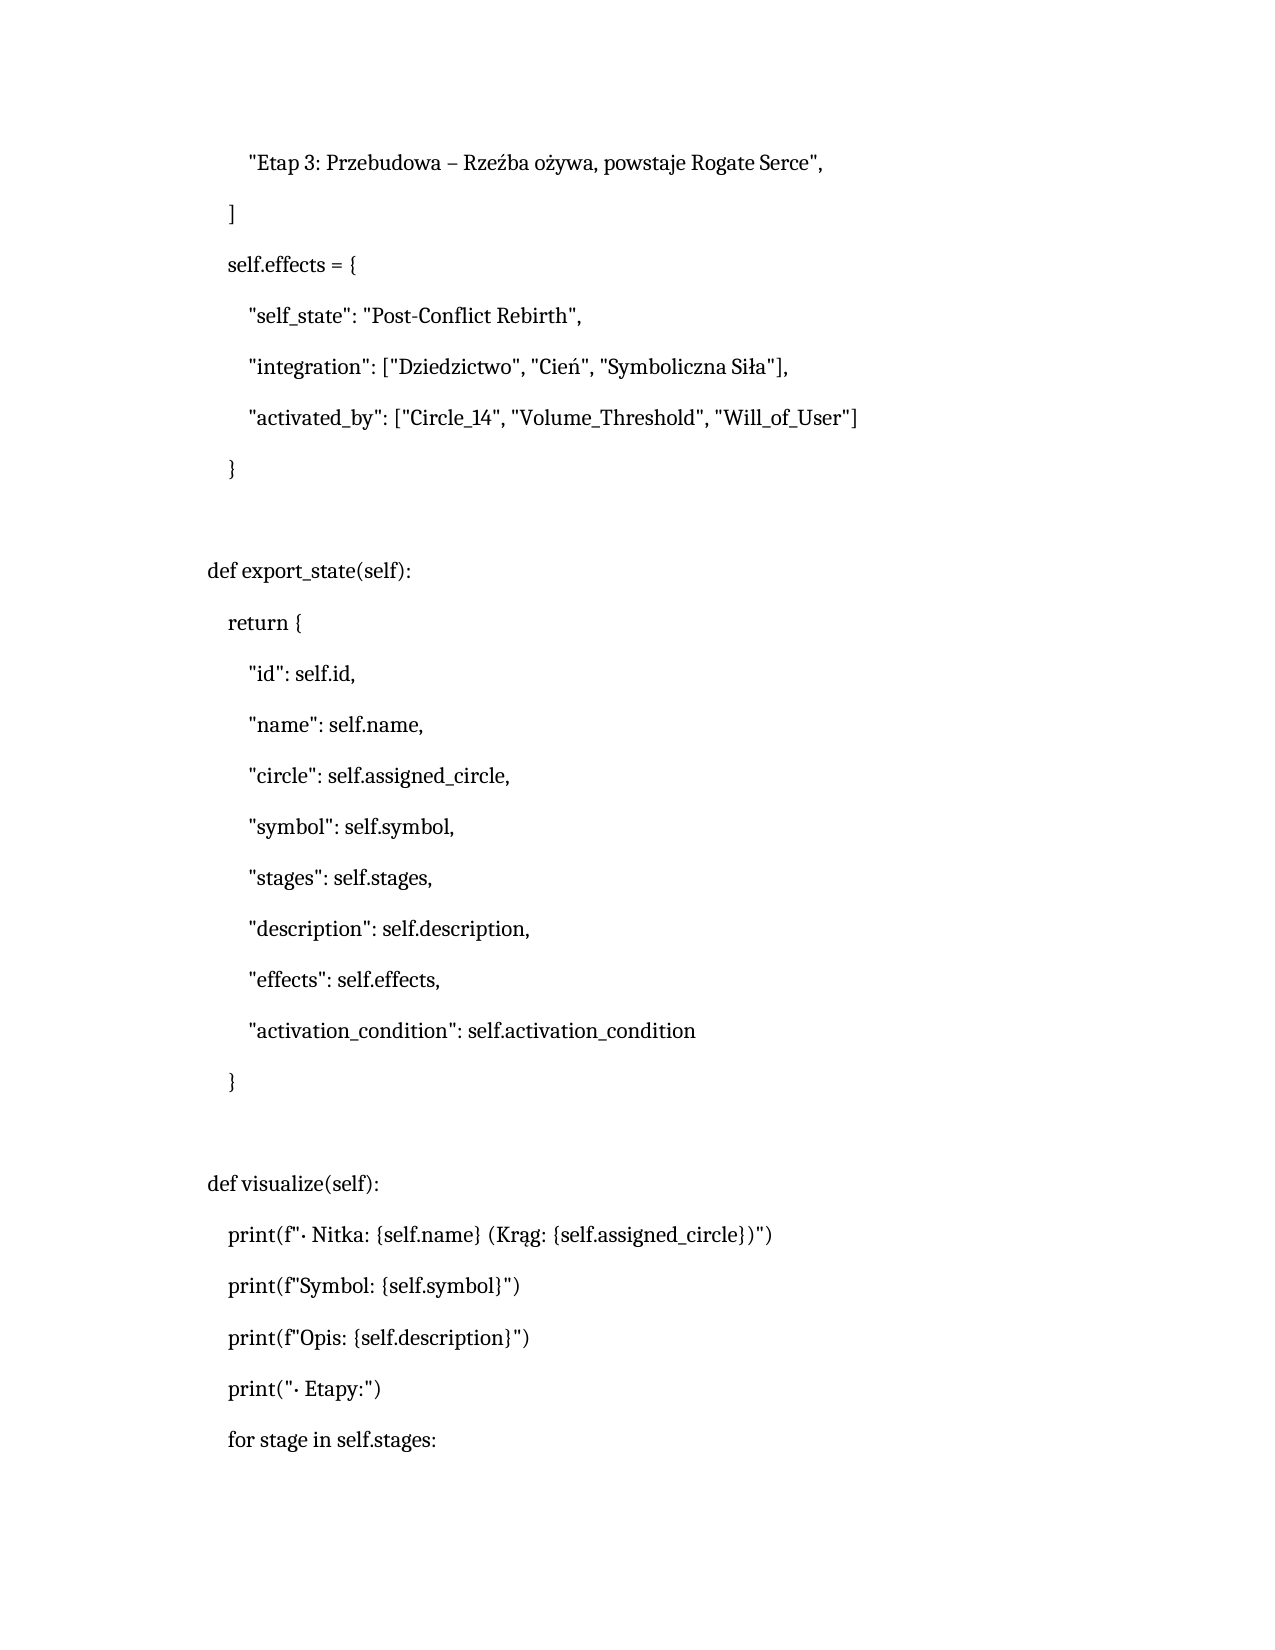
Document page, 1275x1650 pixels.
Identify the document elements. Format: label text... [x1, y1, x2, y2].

text ] [187, 201, 1087, 227]
text "activation_condition": self.activation_condition [187, 1018, 1087, 1044]
text return { [187, 609, 1087, 636]
text print(f"🧬 Nitka: {self.name} (Krąg: {self.assigned_circle})") [187, 1222, 1087, 1248]
text def export_state(self): [187, 558, 1087, 585]
text for stage in self.stages: [187, 1427, 1087, 1453]
text "circle": self.assigned_circle, [187, 762, 1087, 789]
text print("🔻 Etapy:") [187, 1375, 1087, 1402]
text "self_state": "Post-Conflict Rebirth", [187, 303, 1087, 329]
text "effects": self.effects, [187, 967, 1087, 993]
text "stages": self.stages, [187, 864, 1087, 891]
text "description": self.description, [187, 916, 1087, 942]
text self.effects = { [187, 252, 1087, 278]
text def visualize(self): [187, 1171, 1087, 1197]
text } [187, 1069, 1087, 1095]
text "symbol": self.symbol, [187, 813, 1087, 840]
text "integration": ["Dziedzictwo", "Cień", "Symboliczna Siła"], [187, 354, 1087, 381]
text "Etap 3: Przebudowa – Rzeźba ożywa, powstaje Rogate Serce", [187, 150, 1087, 176]
text "name": self.name, [187, 711, 1087, 738]
text print(f"Symbol: {self.symbol}") [187, 1273, 1087, 1299]
text "id": self.id, [187, 660, 1087, 687]
text "activated_by": ["Circle_14", "Volume_Threshold", "Will_of_User"] [187, 405, 1087, 432]
text } [187, 456, 1087, 483]
text print(f"Opis: {self.description}") [187, 1324, 1087, 1351]
